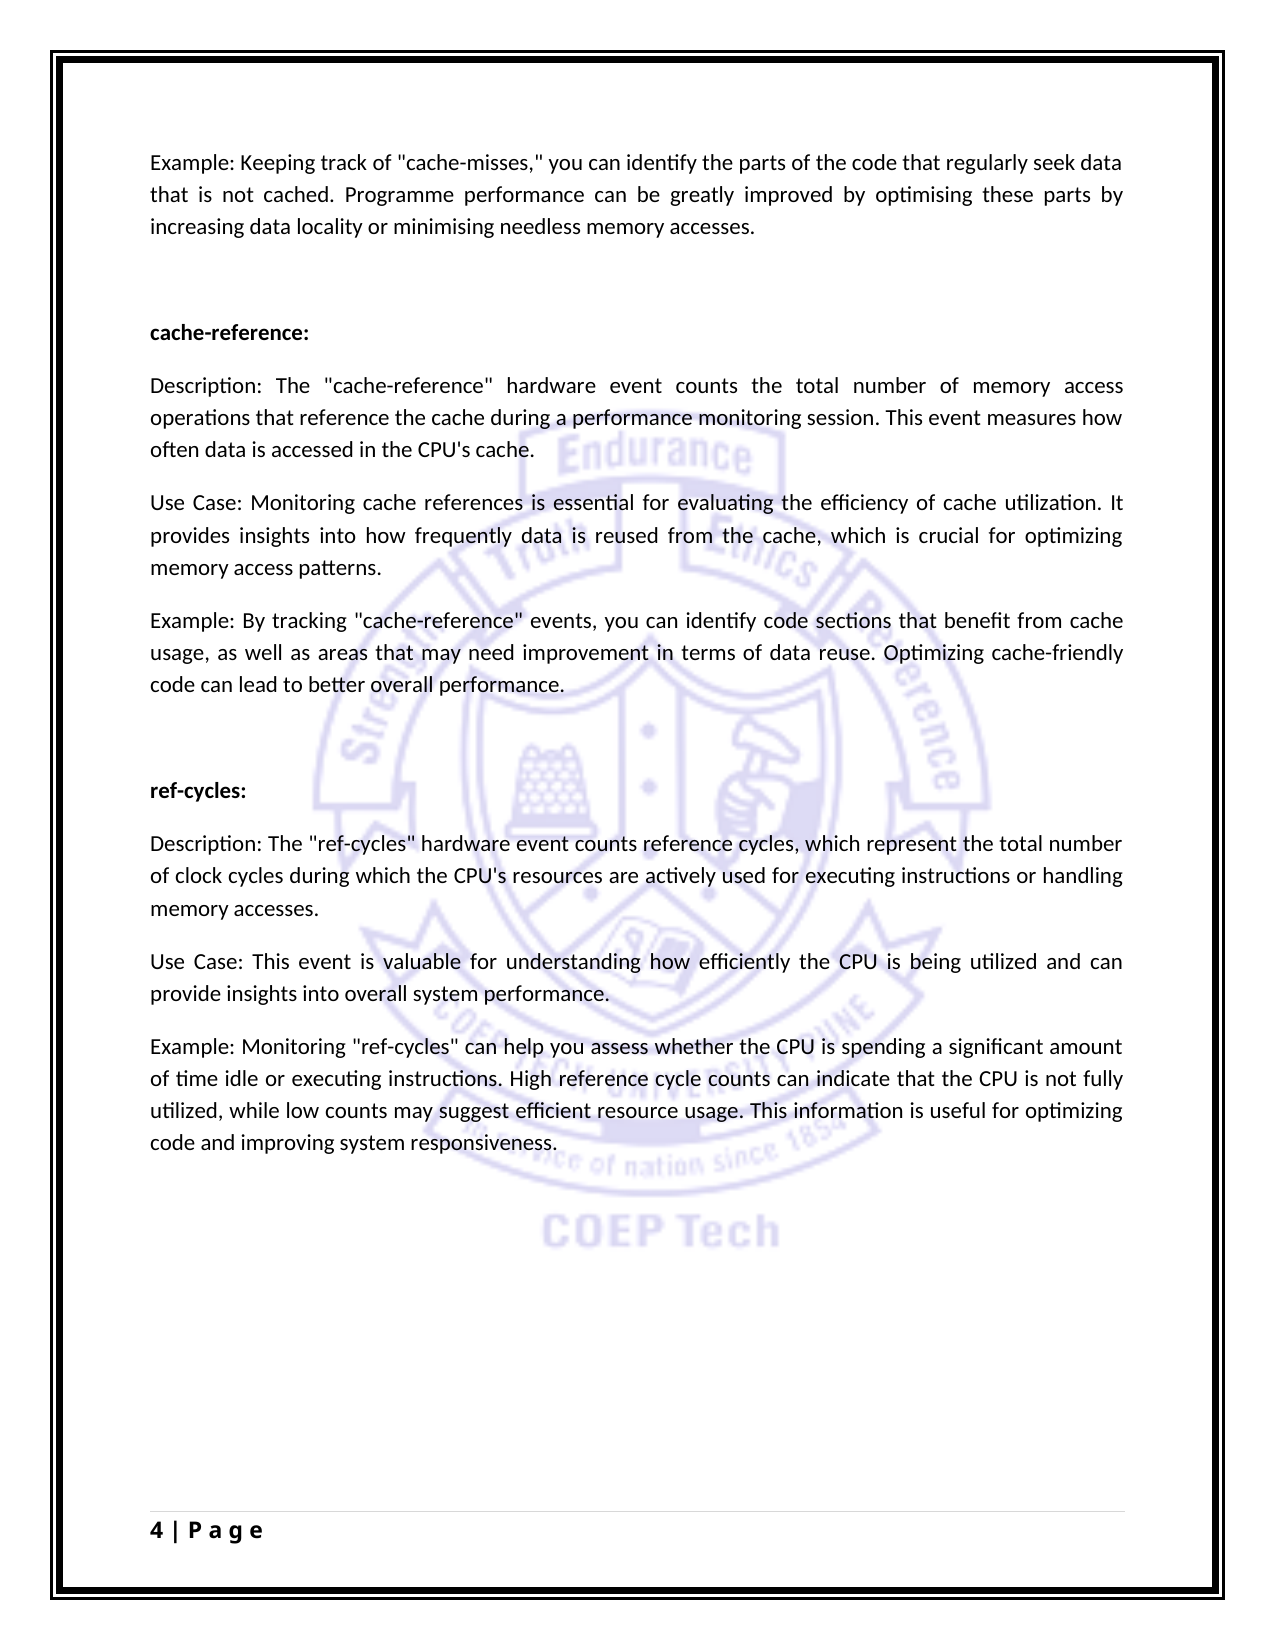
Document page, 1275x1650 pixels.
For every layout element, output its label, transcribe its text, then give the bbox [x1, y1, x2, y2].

text Description: The "cache-reference" hardware event counts the total number of memory access operations that reference the cache during a performance monitoring session. This event measures how often data is accessed in the CPU's cache. [150, 371, 1125, 463]
text Use Case: Monitoring cache references is essential for evaluating the efficiency of cache utilization. It provides insights into how frequently data is reused from the cache, which is crucial for optimizing memory access patterns. [150, 488, 1125, 581]
text Description: The "ref-cycles" hardware event counts reference cycles, which represent the total number of clock cycles during which the CPU's resources are actively used for executing instructions or handling memory accesses. [150, 829, 1125, 922]
text cache-reference: [150, 318, 1125, 346]
text Example: By tracking "cache-reference" events, you can identify code sections that benefit from cache usage, as well as areas that may need improvement in terms of data reuse. Optimizing cache-friendly code can lead to better overall performance. [150, 606, 1125, 698]
text ref-cycles: [150, 776, 1125, 804]
text Example: Keeping track of "cache-misses," you can identify the parts of the code that regularly seek data that is not cached. Programme performance can be greatly improved by optimising these parts by increasing data locality or minimising needless memory accesses. [150, 148, 1125, 240]
text Example: Monitoring "ref-cycles" can help you assess whether the CPU is spending a significant amount of time idle or executing instructions. High reference cycle counts can indicate that the CPU is not fully utilized, while low counts may suggest efficient resource usage. This information is useful for optimizing code and improving system responsiveness. [150, 1032, 1125, 1157]
text Use Case: This event is valuable for understanding how efficiently the CPU is being utilized and can provide insights into overall system performance. [150, 947, 1125, 1007]
